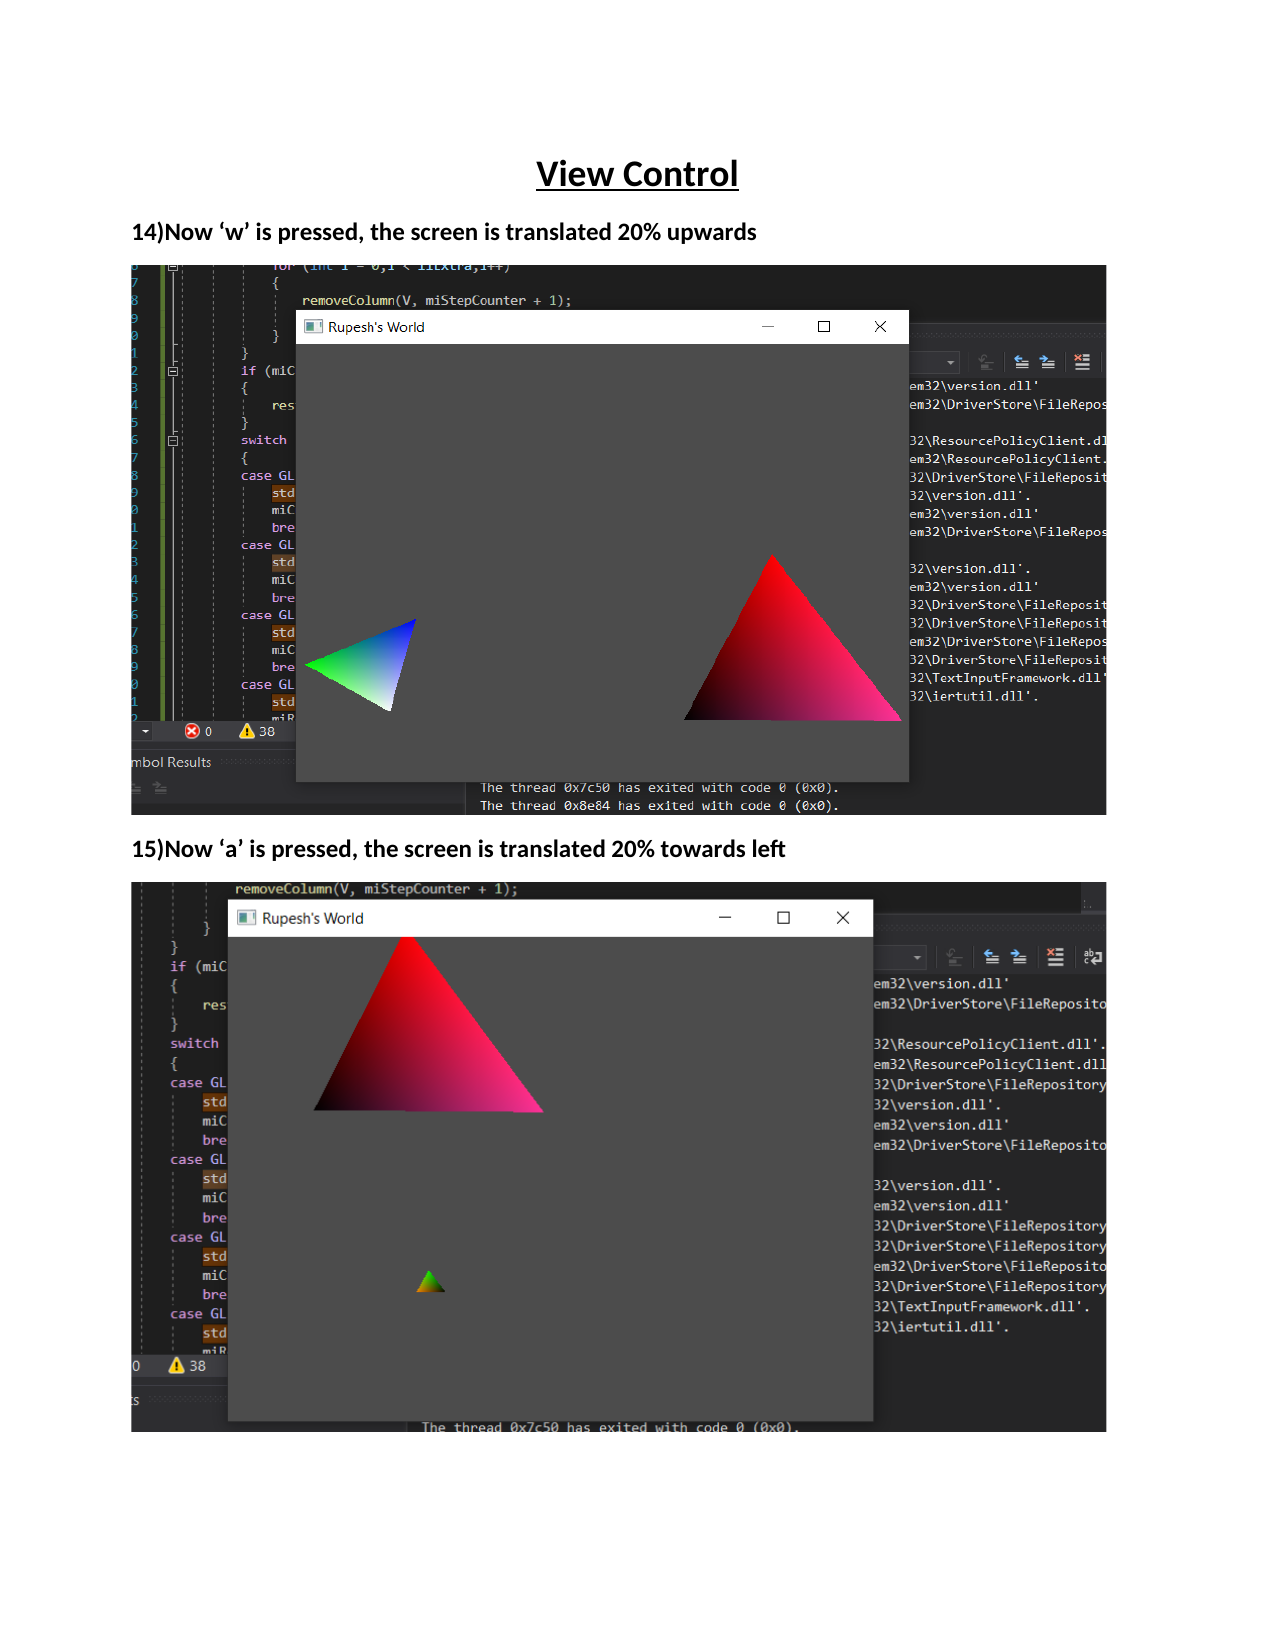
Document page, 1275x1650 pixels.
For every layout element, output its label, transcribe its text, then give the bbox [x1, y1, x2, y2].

picture [131, 882, 1107, 1432]
text 15)Now ‘a’ is pressed, the screen is translated 20% towards left [131, 833, 1125, 864]
picture [131, 265, 1107, 815]
text View Control [150, 150, 1125, 196]
text 14)Now ‘w’ is pressed, the screen is translated 20% upwards [131, 216, 1125, 247]
